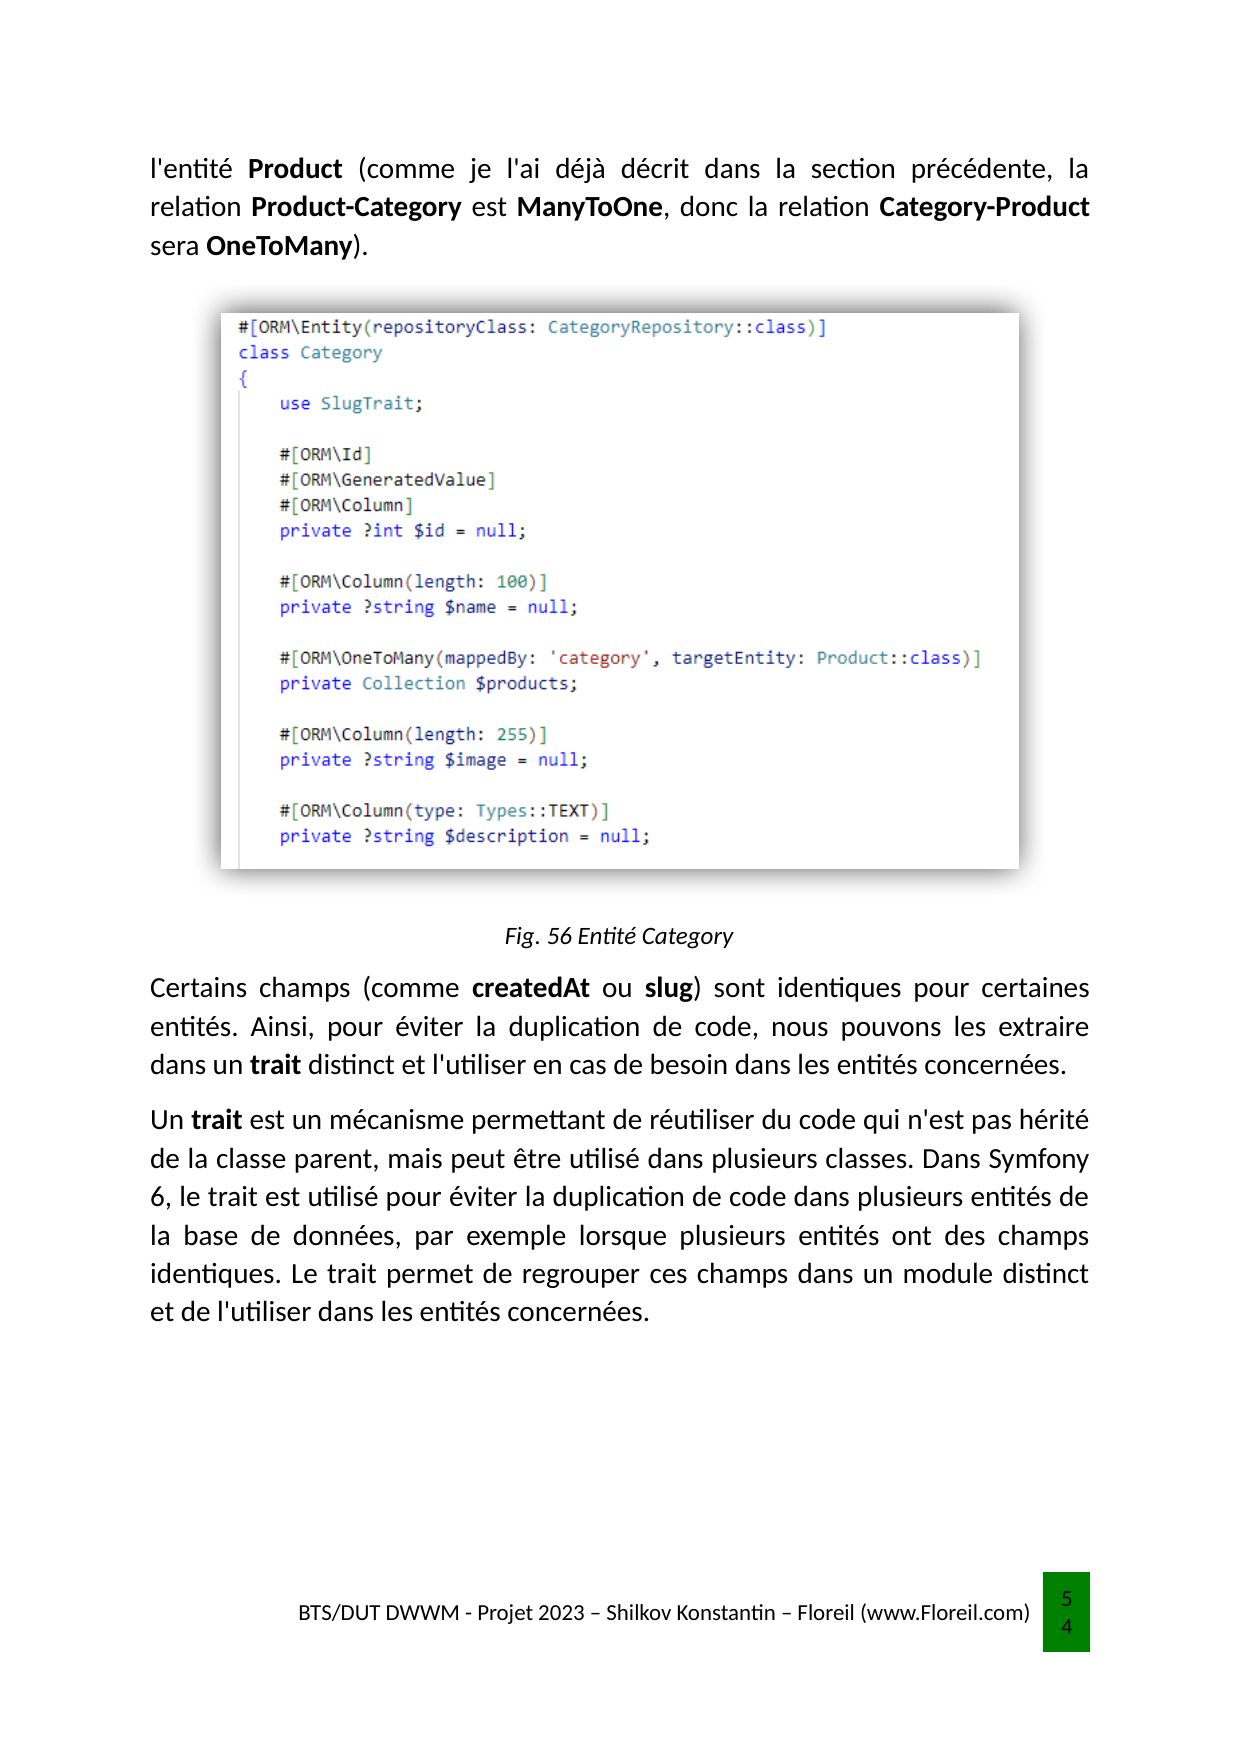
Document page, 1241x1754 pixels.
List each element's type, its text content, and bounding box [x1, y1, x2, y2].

text Fig. 56 Entité Category [150, 920, 1090, 950]
picture [221, 313, 1019, 869]
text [150, 150, 1090, 262]
text Un trait est un mécanisme permettant de réutiliser du code qui n'est pas hérité de la classe parent, mais peut être utilisé dans plusieurs classes. Dans Symfony 6, le trait est utilisé pour éviter la duplication de code dans plusieurs entités de la base de données, par exemple lorsque plusieurs entités ont des champs identiques. Le trait permet de regrouper ces champs dans un module distinct et de l'utiliser dans les entités concernées. [150, 1101, 1090, 1329]
text Certains champs (comme createdAt ou slug) sont identiques pour certaines entités. Ainsi, pour éviter la duplication de code, nous pouvons les extraire dans un trait distinct et l'utiliser en cas de besoin dans les entités concernées. [150, 969, 1090, 1082]
